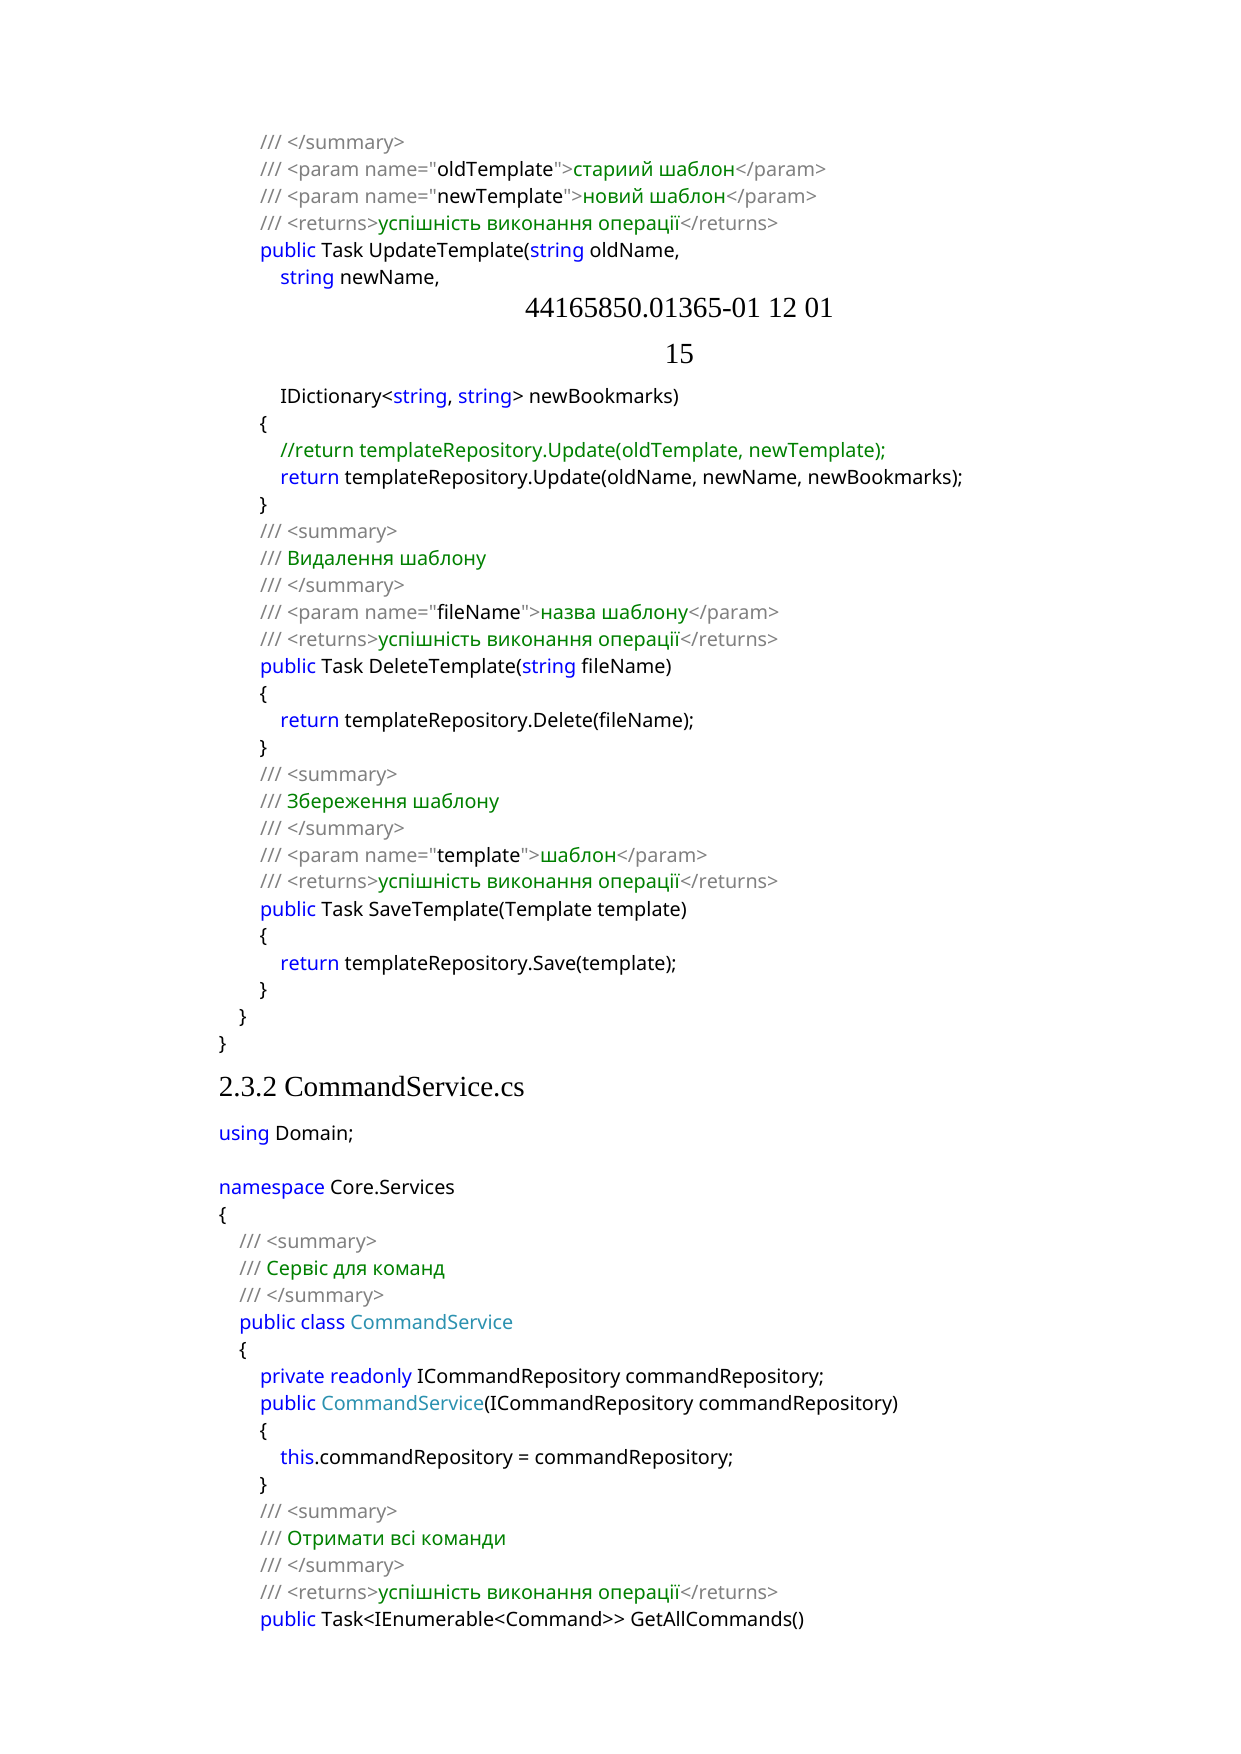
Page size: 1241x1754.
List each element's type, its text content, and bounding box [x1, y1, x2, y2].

text { [218, 1416, 1181, 1443]
text } [218, 1030, 1181, 1057]
text namespace Core.Services [218, 1173, 1181, 1200]
text /// Збереження шаблону [218, 787, 1181, 814]
text 15 [177, 336, 1181, 370]
text return templateRepository.Save(template); [218, 949, 1181, 976]
text /// </summary> [218, 571, 1181, 598]
text /// Видалення шаблону [218, 544, 1181, 571]
text IDictionary<string, string> newBookmarks) [218, 382, 1181, 409]
text /// </summary> [218, 1281, 1181, 1308]
text } [218, 976, 1181, 1003]
text /// </summary> [218, 128, 1181, 155]
text /// </summary> [218, 1551, 1181, 1578]
text } [218, 733, 1181, 760]
text /// Отримати всі команди [218, 1524, 1181, 1551]
text return templateRepository.Update(oldName, newName, newBookmarks); [218, 463, 1181, 490]
text } [218, 490, 1181, 517]
text public Task<IEnumerable<Command>> GetAllCommands() [218, 1605, 1181, 1632]
text this.commandRepository = commandRepository; [218, 1443, 1181, 1470]
text public Task UpdateTemplate(string oldName, [218, 236, 1181, 263]
text /// <param name="template">шаблон</param> [218, 841, 1181, 868]
text public Task DeleteTemplate(string fileName) [218, 652, 1181, 679]
text { [218, 1200, 1181, 1227]
text { [218, 679, 1181, 706]
text using Domain; [218, 1119, 1181, 1146]
text string newName, [218, 263, 1181, 290]
text /// <returns>успішність виконання операції</returns> [218, 209, 1181, 236]
text /// <returns>успішність виконання операції</returns> [218, 625, 1181, 652]
text /// <param name="newTemplate">новий шаблон</param> [218, 182, 1181, 209]
text } [218, 1470, 1181, 1497]
text /// <summary> [218, 517, 1181, 544]
text return templateRepository.Delete(fileName); [218, 706, 1181, 733]
text /// </summary> [218, 814, 1181, 841]
text /// <returns>успішність виконання операції</returns> [218, 868, 1181, 895]
text /// <param name="oldTemplate">стариий шаблон</param> [218, 155, 1181, 182]
text } [218, 1003, 1181, 1030]
text //return templateRepository.Update(oldTemplate, newTemplate); [218, 436, 1181, 463]
text /// <summary> [218, 1497, 1181, 1524]
text /// Сервіс для команд [218, 1254, 1181, 1281]
text /// <summary> [218, 760, 1181, 787]
text /// <summary> [218, 1227, 1181, 1254]
text { [218, 922, 1181, 949]
text public class CommandService [218, 1308, 1181, 1335]
text /// <param name="fileName">назва шаблону</param> [218, 598, 1181, 625]
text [218, 1578, 1181, 1605]
text { [218, 1335, 1181, 1362]
text 44165850.01365-01 12 01 [177, 290, 1181, 324]
text 2.3.2 CommandService.cs [177, 1069, 1181, 1103]
text public CommandService(ICommandRepository commandRepository) [218, 1389, 1181, 1416]
text { [218, 409, 1181, 436]
text private readonly ICommandRepository commandRepository; [218, 1362, 1181, 1389]
text public Task SaveTemplate(Template template) [218, 895, 1181, 922]
